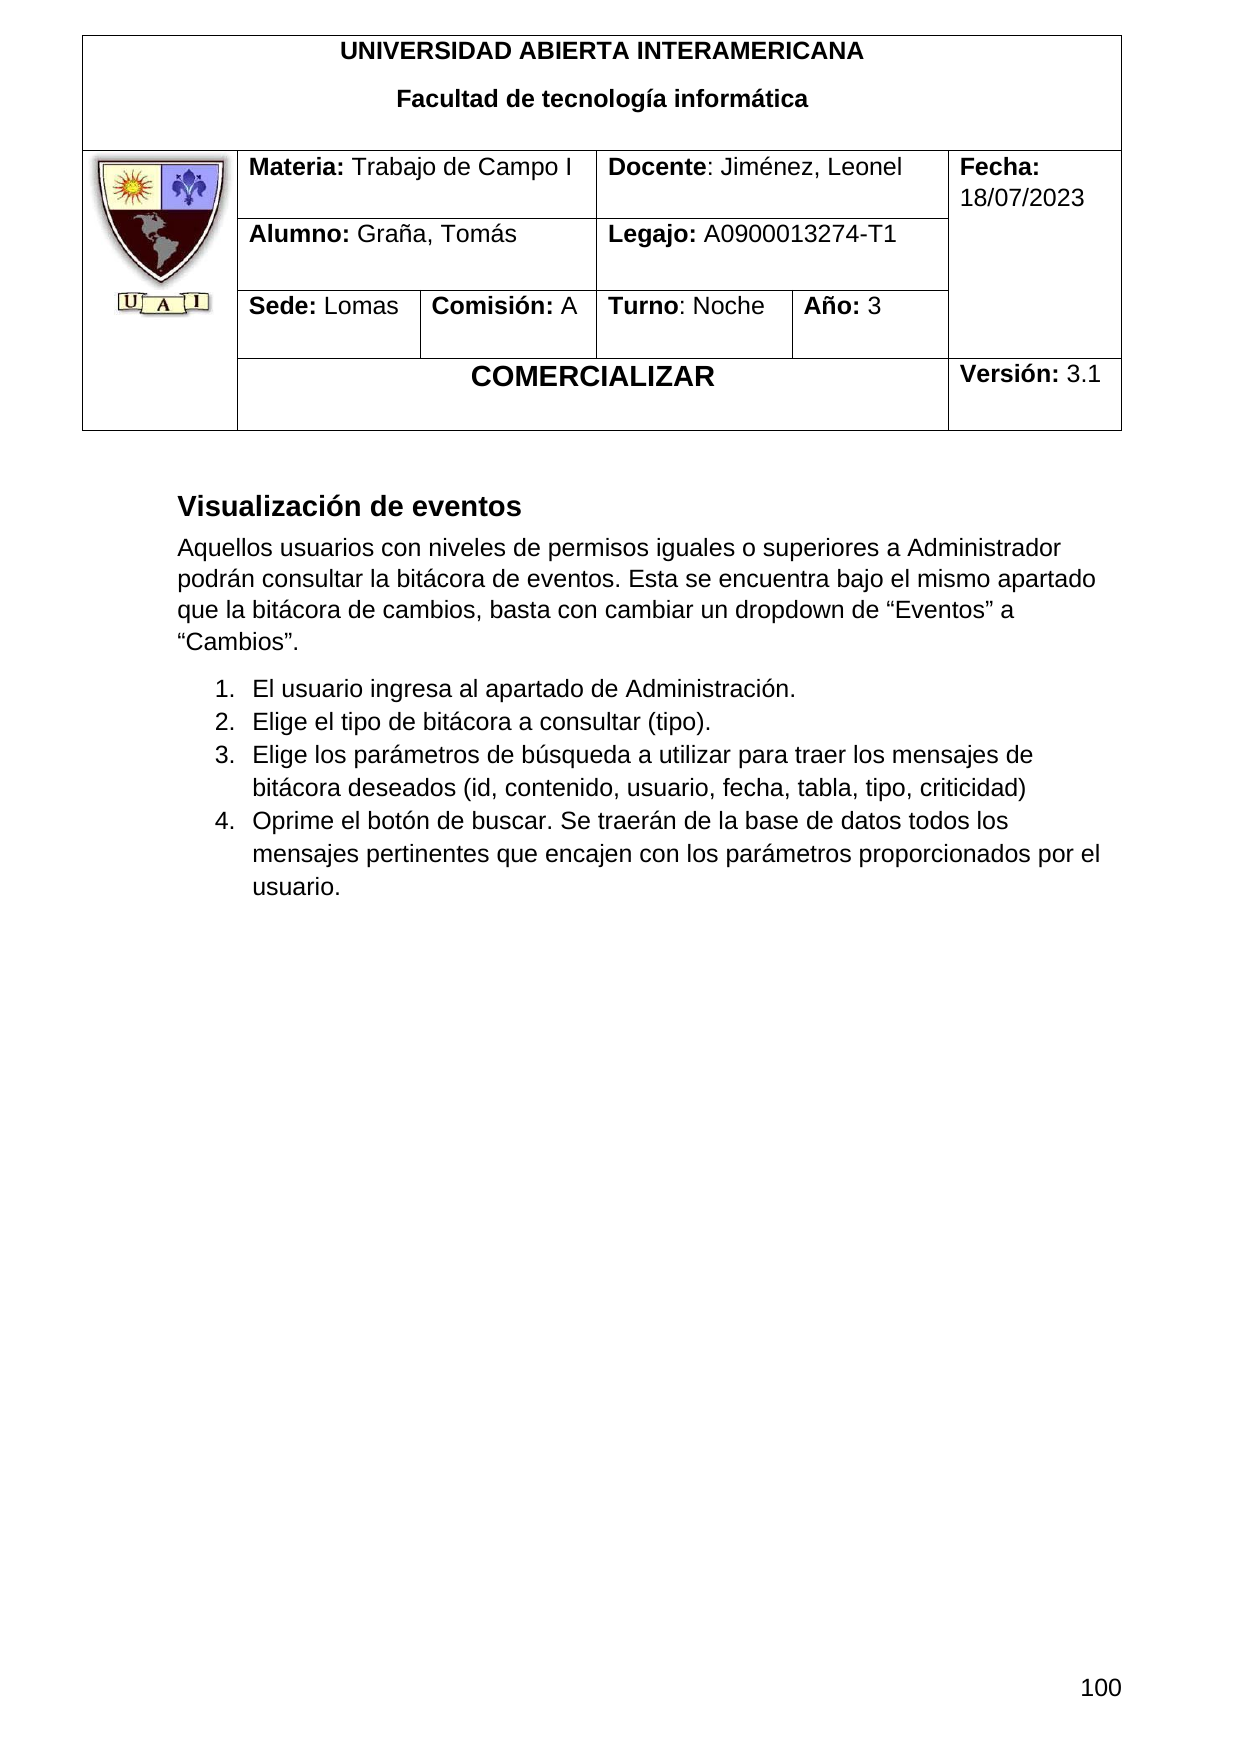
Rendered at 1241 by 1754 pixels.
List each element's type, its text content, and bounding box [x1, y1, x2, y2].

list Elige el tipo de bitácora a consultar (tipo). [214, 707, 1122, 736]
subtitle Visualización de eventos [177, 489, 1122, 522]
list El usuario ingresa al apartado de Administración. [214, 674, 1122, 703]
picture [87, 151, 234, 320]
list Oprime el botón de buscar. Se traerán de la base de datos todos los mensajes pertinentes que encajen con los parámetros proporcionados por el usuario. [214, 806, 1122, 901]
list Elige los parámetros de búsqueda a utilizar para traer los mensajes de bitácora deseados (id, contenido, usuario, fecha, tabla, tipo, criticidad) [214, 740, 1122, 802]
text Aquellos usuarios con niveles de permisos iguales o superiores a Administrador podrán consultar la bitácora de eventos. Esta se encuentra bajo el mismo apartado que la bitácora de cambios, basta con cambiar un dropdown de “Eventos” a “Cambios”. [177, 533, 1122, 655]
